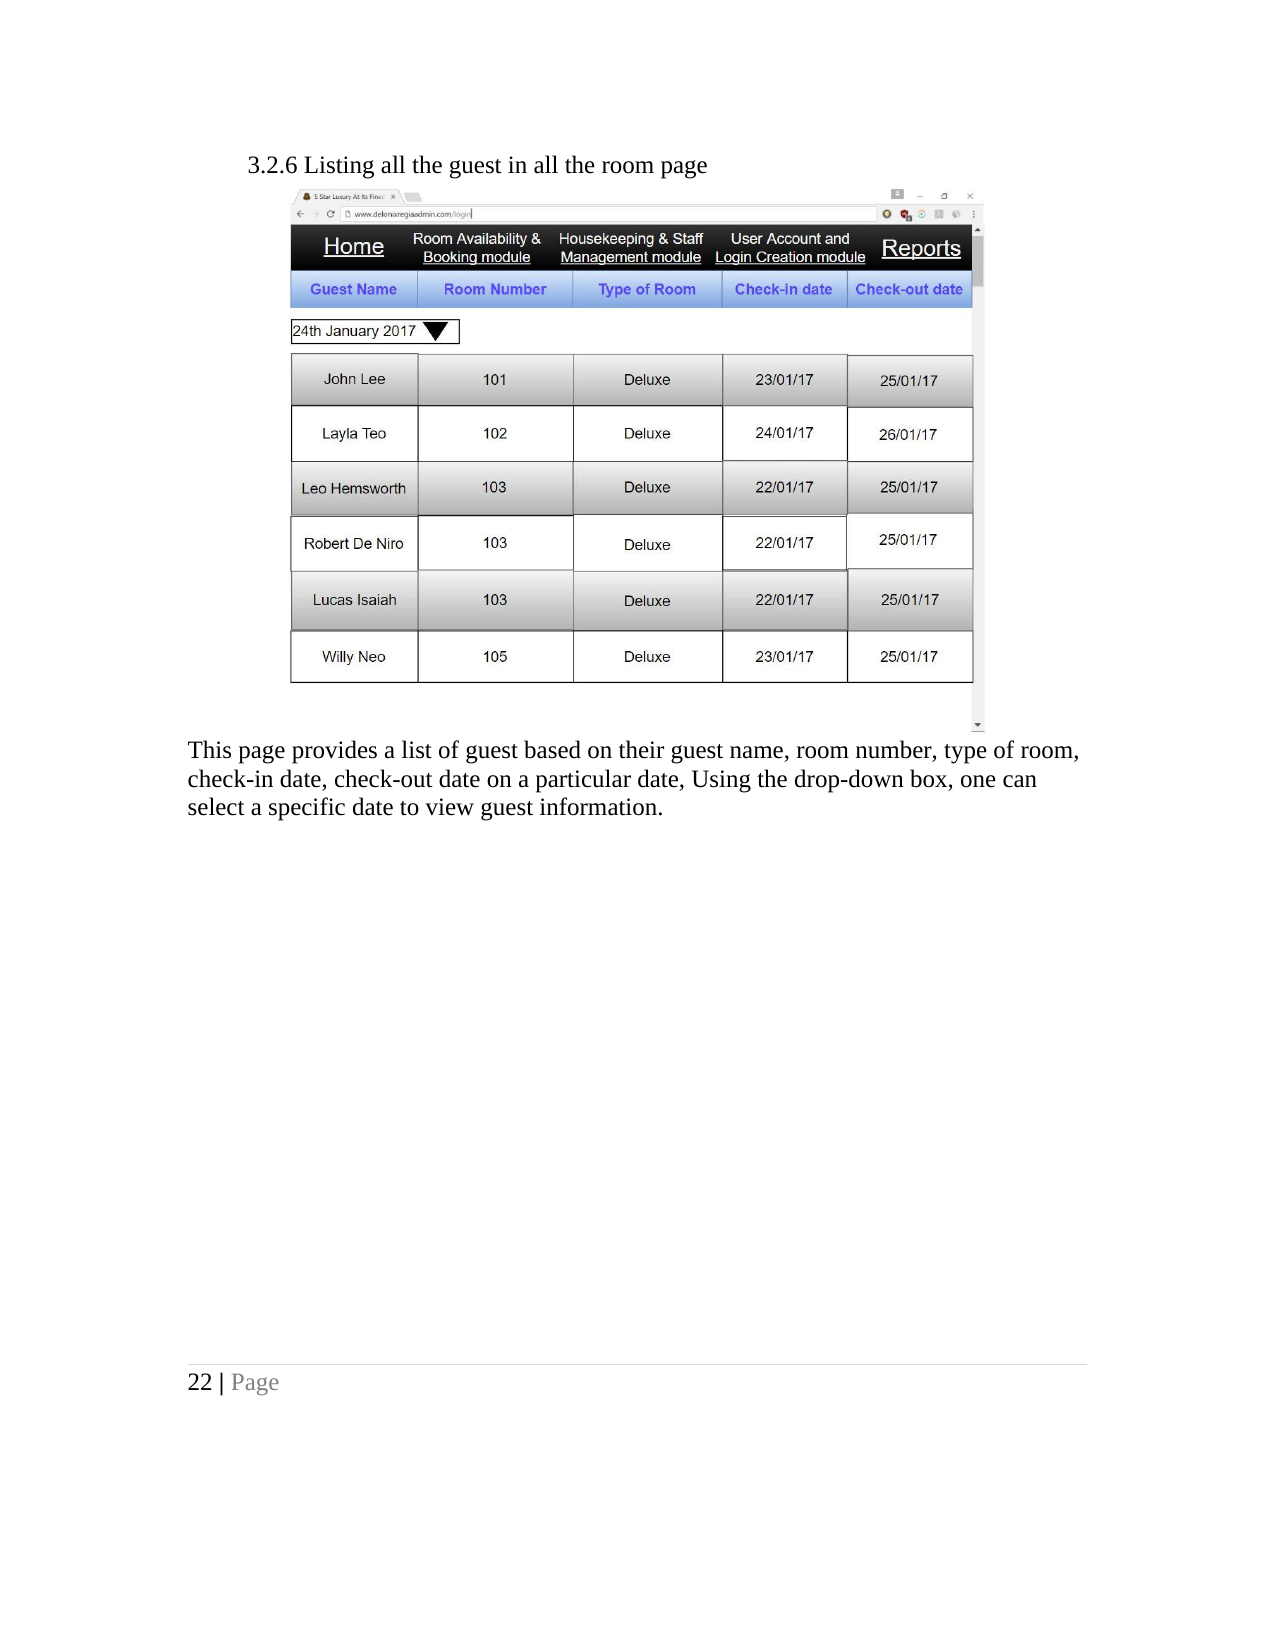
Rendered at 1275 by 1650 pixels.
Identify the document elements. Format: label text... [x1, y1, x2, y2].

picture [289, 185, 986, 735]
text This page provides a list of guest based on their guest name, room number, type of room, check-in date, check-out date on a particular date, Using the drop-down box, one can select a specific date to view guest information. [187, 735, 1087, 821]
subtitle 3.2.6 Listing all the guest in all the room page [247, 150, 1087, 179]
